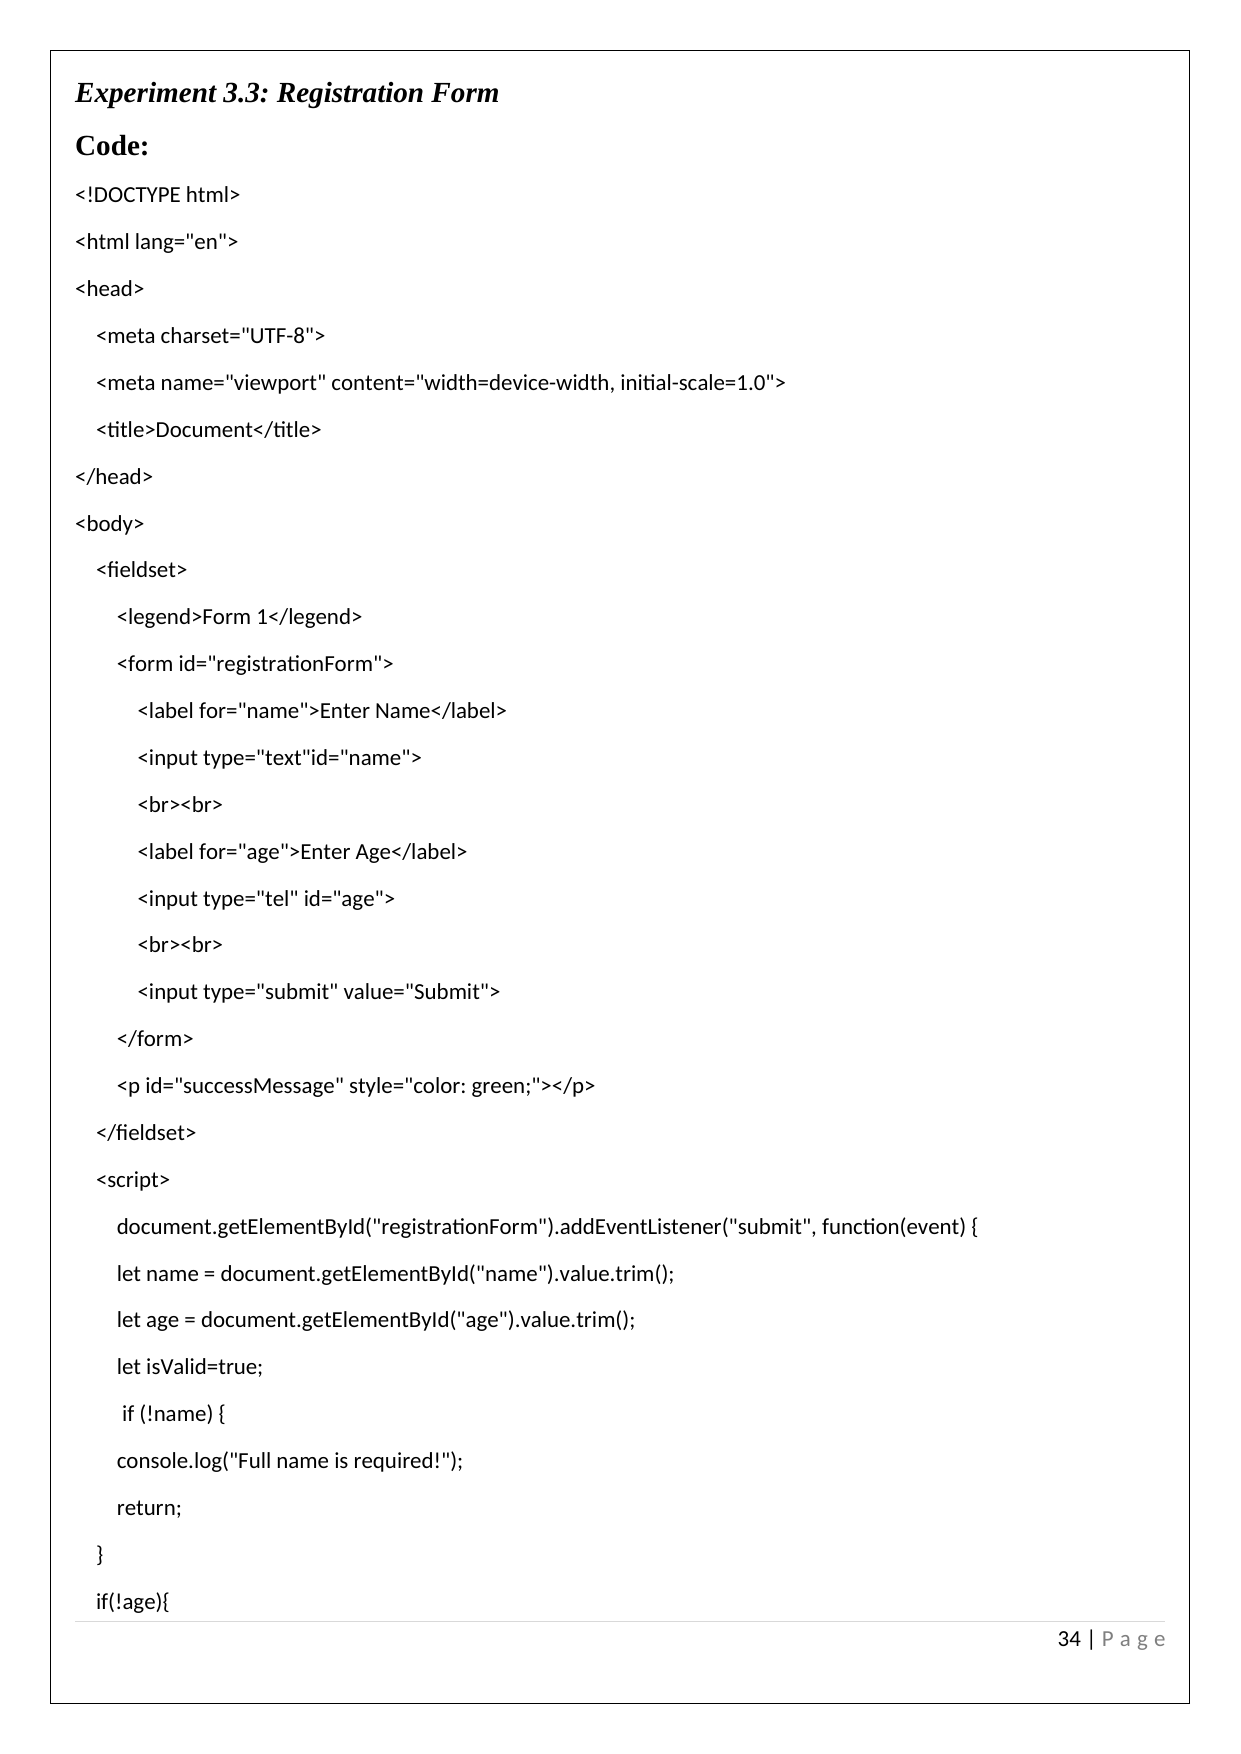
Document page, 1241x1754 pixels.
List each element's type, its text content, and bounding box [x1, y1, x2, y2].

text </fieldset> [75, 1118, 1165, 1146]
text <label for="age">Enter Age</label> [75, 837, 1165, 865]
text <!DOCTYPE html> [75, 181, 1165, 209]
text <input type="text"id="name"> [75, 743, 1165, 771]
text <legend>Form 1</legend> [75, 602, 1165, 631]
text let age = document.getElementById("age").value.trim(); [75, 1306, 1165, 1334]
text </head> [75, 462, 1165, 490]
text <meta name="viewport" content="width=device-width, initial-scale=1.0"> [75, 368, 1165, 396]
text <head> [75, 274, 1165, 302]
text <input type="tel" id="age"> [75, 884, 1165, 912]
text <br><br> [75, 790, 1165, 818]
text document.getElementById("registrationForm").addEventListener("submit", function(event) { [75, 1212, 1165, 1240]
text <body> [75, 509, 1165, 537]
text Experiment 3.3: Registration Form [75, 75, 1165, 108]
text if(!age){ [75, 1587, 1165, 1615]
text <meta charset="UTF-8"> [75, 321, 1165, 349]
text } [75, 1540, 1165, 1568]
text <fieldset> [75, 556, 1165, 584]
text console.log("Full name is required!"); [75, 1446, 1165, 1474]
text </form> [75, 1024, 1165, 1052]
text return; [75, 1493, 1165, 1521]
text <html lang="en"> [75, 227, 1165, 256]
text <input type="submit" value="Submit"> [75, 977, 1165, 1006]
text <script> [75, 1165, 1165, 1193]
text let name = document.getElementById("name").value.trim(); [75, 1259, 1165, 1287]
text Code: [75, 128, 1165, 161]
text <form id="registrationForm"> [75, 649, 1165, 677]
text <p id="successMessage" style="color: green;"></p> [75, 1071, 1165, 1099]
text <title>Document</title> [75, 415, 1165, 443]
text <label for="name">Enter Name</label> [75, 696, 1165, 724]
text if (!name) { [75, 1399, 1165, 1427]
text <br><br> [75, 931, 1165, 959]
text let isValid=true; [75, 1352, 1165, 1381]
